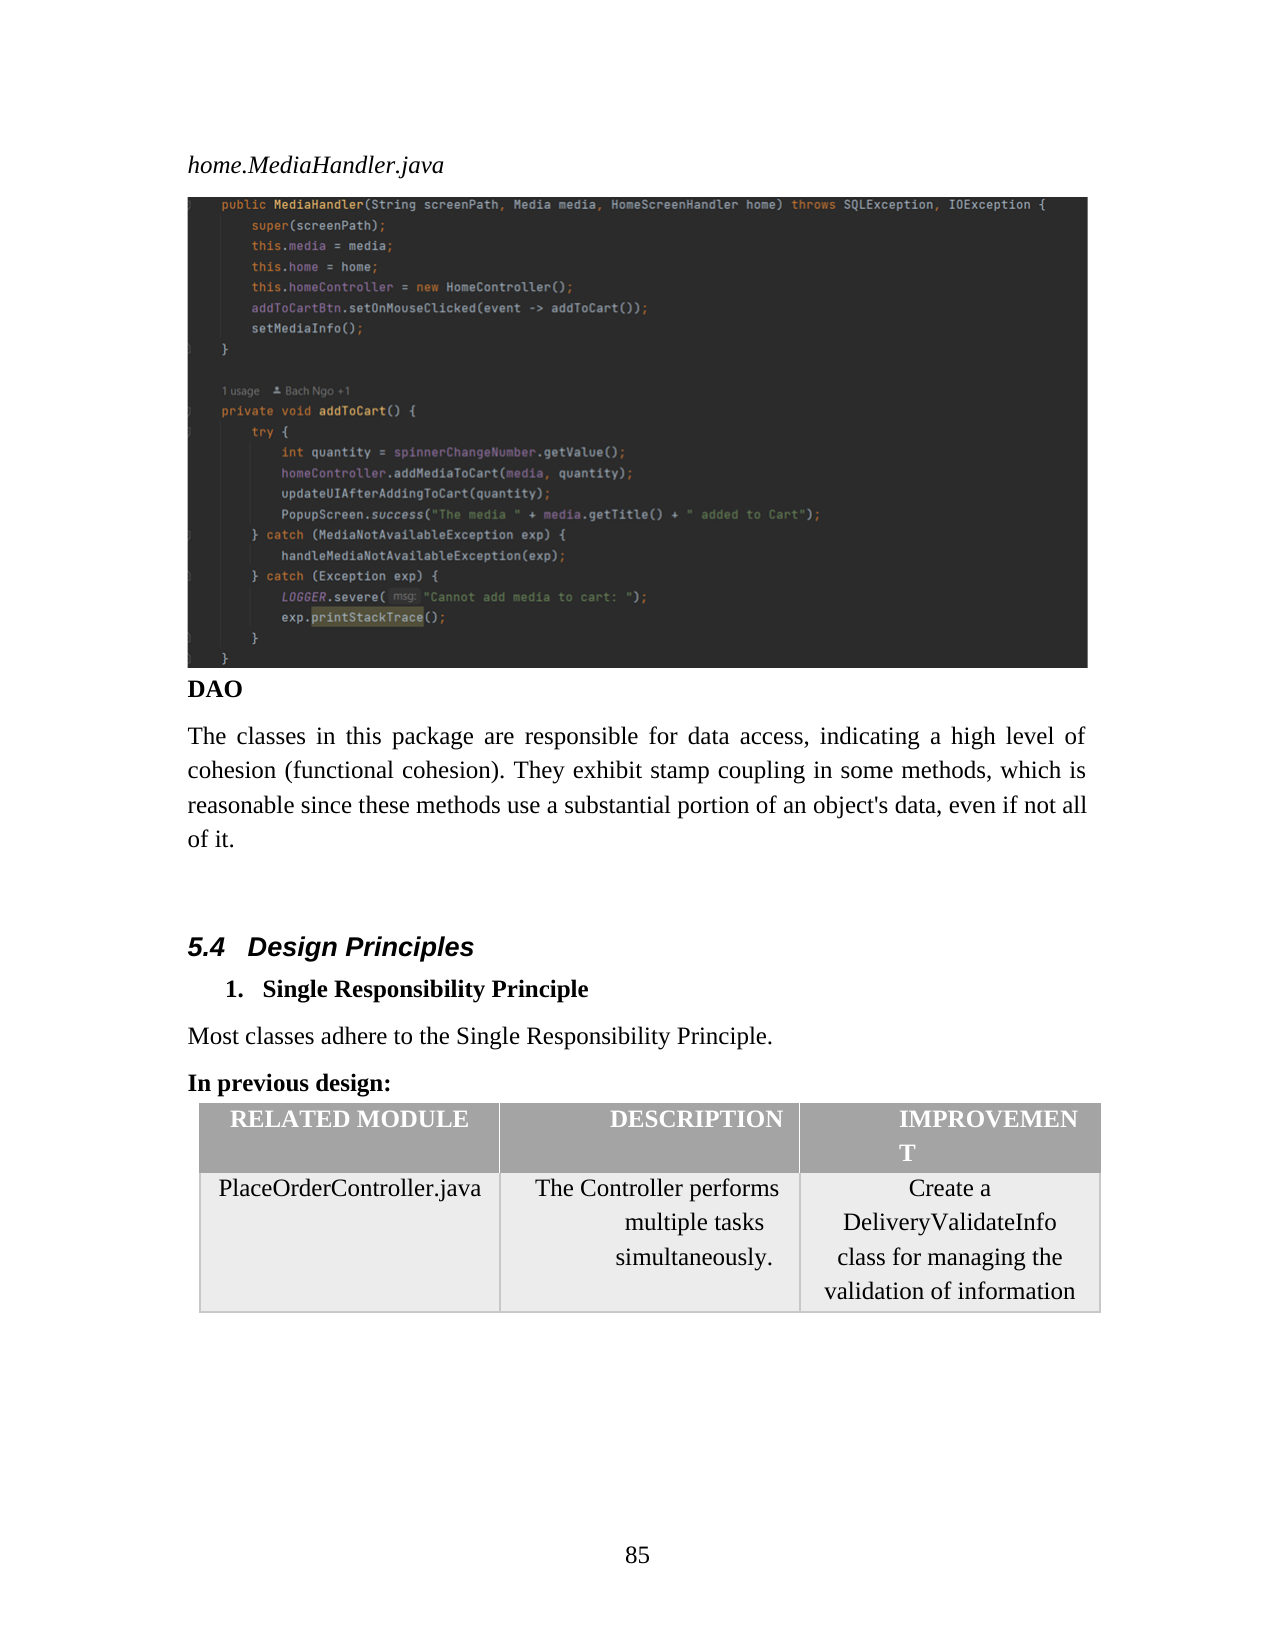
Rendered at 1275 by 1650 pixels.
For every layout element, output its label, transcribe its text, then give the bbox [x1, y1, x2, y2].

table_header IMPROVEMENT [800, 1103, 1099, 1173]
table_cell PlaceOrderController.java [201, 1173, 499, 1311]
list Single Responsibility Principle [225, 974, 1087, 1003]
text The classes in this package are responsible for data access, indicating a high level of cohesion (functional cohesion). They exhibit stamp coupling in some methods, which is reasonable since these methods use a substantial portion of an object's data, even if not all of it. [187, 721, 1087, 853]
table_header RELATED MODULE [201, 1103, 499, 1173]
table_cell The Controller performs multiple tasks simultaneously. [501, 1173, 799, 1311]
text In previous design: [187, 1068, 1087, 1097]
subtitle Design Principles [187, 931, 1087, 962]
text DAO [187, 668, 1087, 702]
text home.MediaHandler.java [187, 150, 1087, 179]
text Most classes adhere to the Single Responsibility Principle. [187, 1021, 1087, 1050]
table_header DESCRIPTION [500, 1103, 799, 1173]
table_cell Create a DeliveryValidateInfo class for managing the validation of information [801, 1173, 1099, 1311]
picture [187, 197, 1088, 668]
